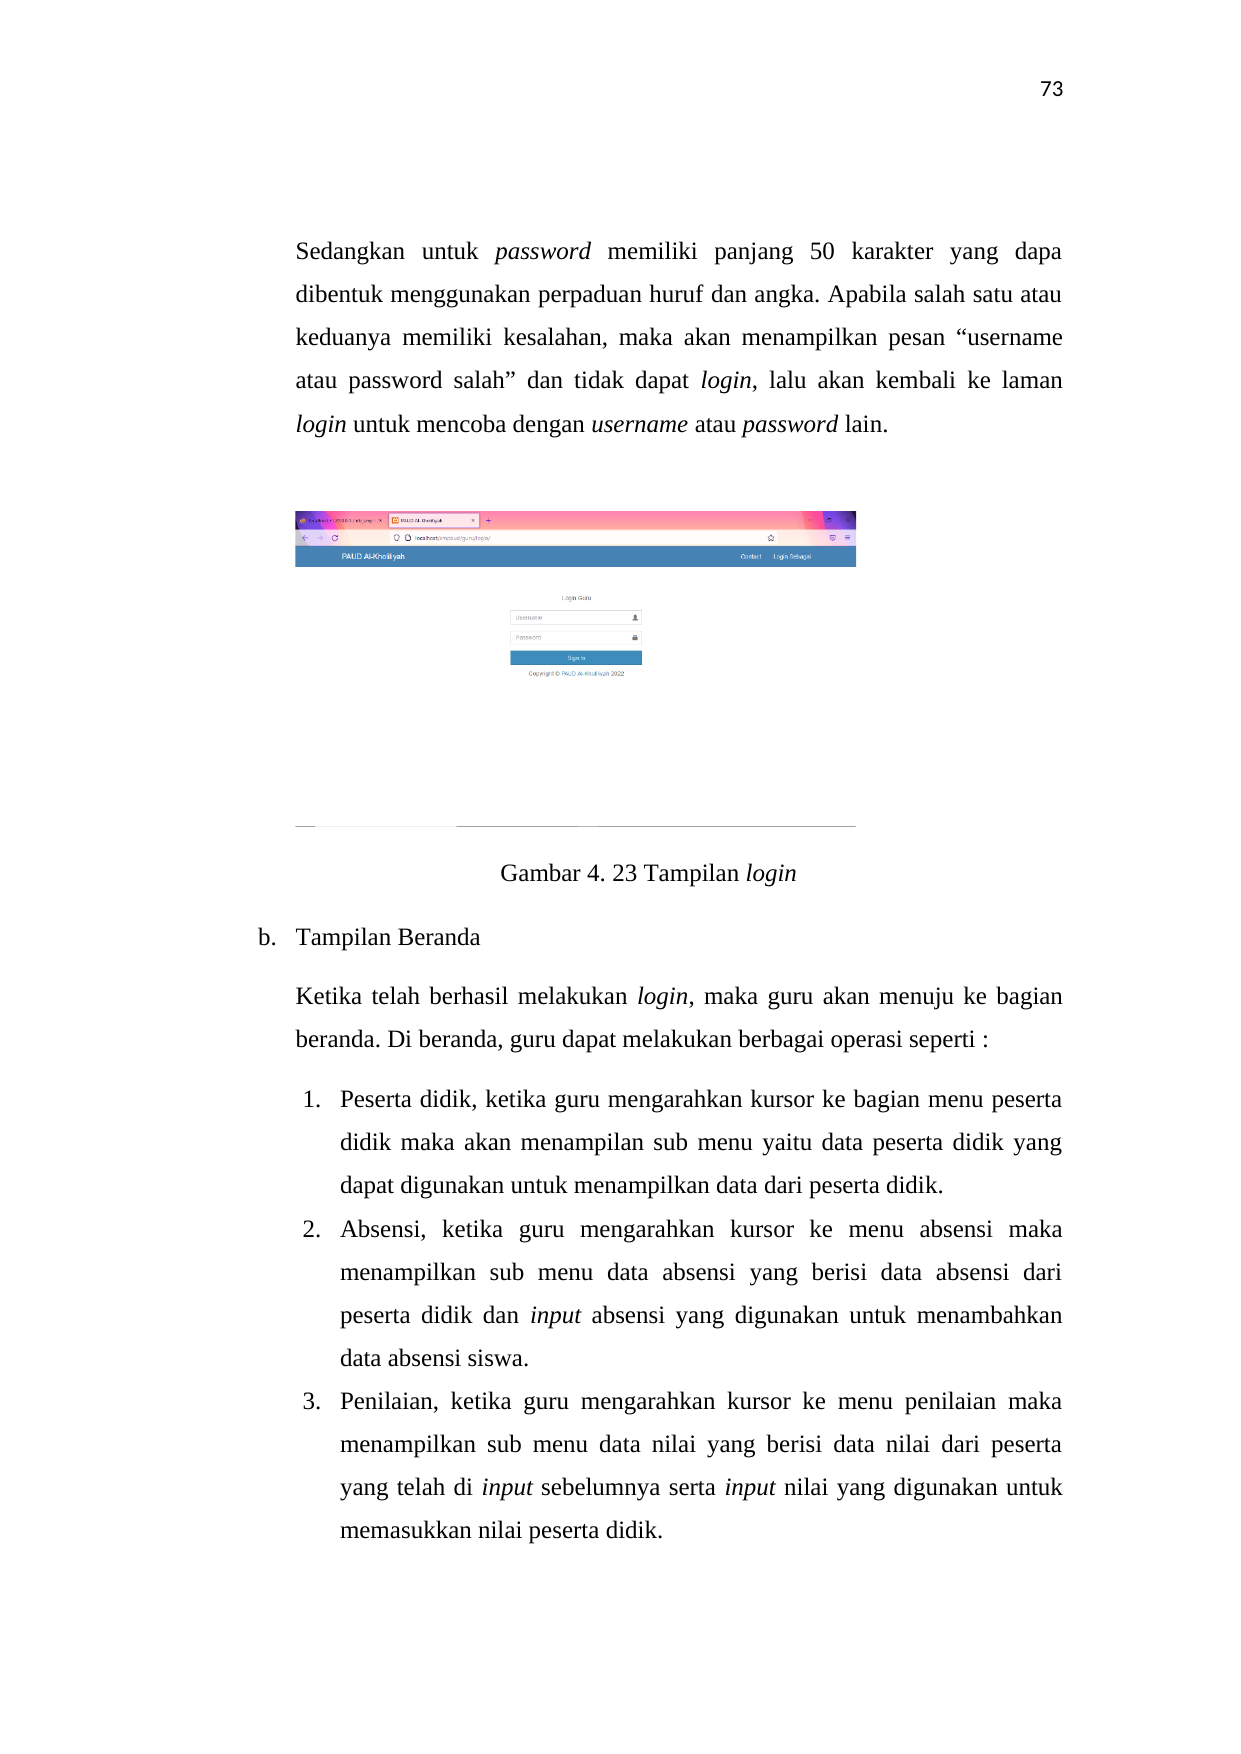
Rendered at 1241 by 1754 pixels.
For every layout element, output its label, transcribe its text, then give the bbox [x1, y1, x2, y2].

text Gambar 4. 23 Tampilan login [236, 858, 1063, 886]
list Tampilan Beranda [258, 922, 1063, 950]
list Absensi, ketika guru mengarahkan kursor ke menu absensi maka menampilkan sub menu data absensi yang berisi data absensi dari peserta didik dan input absensi yang digunakan untuk menambahkan data absensi siswa. [302, 1214, 1063, 1372]
picture [295, 511, 857, 827]
list Peserta didik, ketika guru mengarahkan kursor ke bagian menu peserta didik maka akan menampilan sub menu yaitu data peserta didik yang dapat digunakan untuk menampilkan data dari peserta didik. [302, 1084, 1063, 1199]
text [295, 236, 1063, 437]
list Penilaian, ketika guru mengarahkan kursor ke menu penilaian maka menampilkan sub menu data nilai yang berisi data nilai dari peserta yang telah di input sebelumnya serta input nilai yang digunakan untuk memasukkan nilai peserta didik. [302, 1386, 1063, 1544]
text Ketika telah berhasil melakukan login, maka guru akan menuju ke bagian beranda. Di beranda, guru dapat melakukan berbagai operasi seperti : [295, 981, 1063, 1053]
